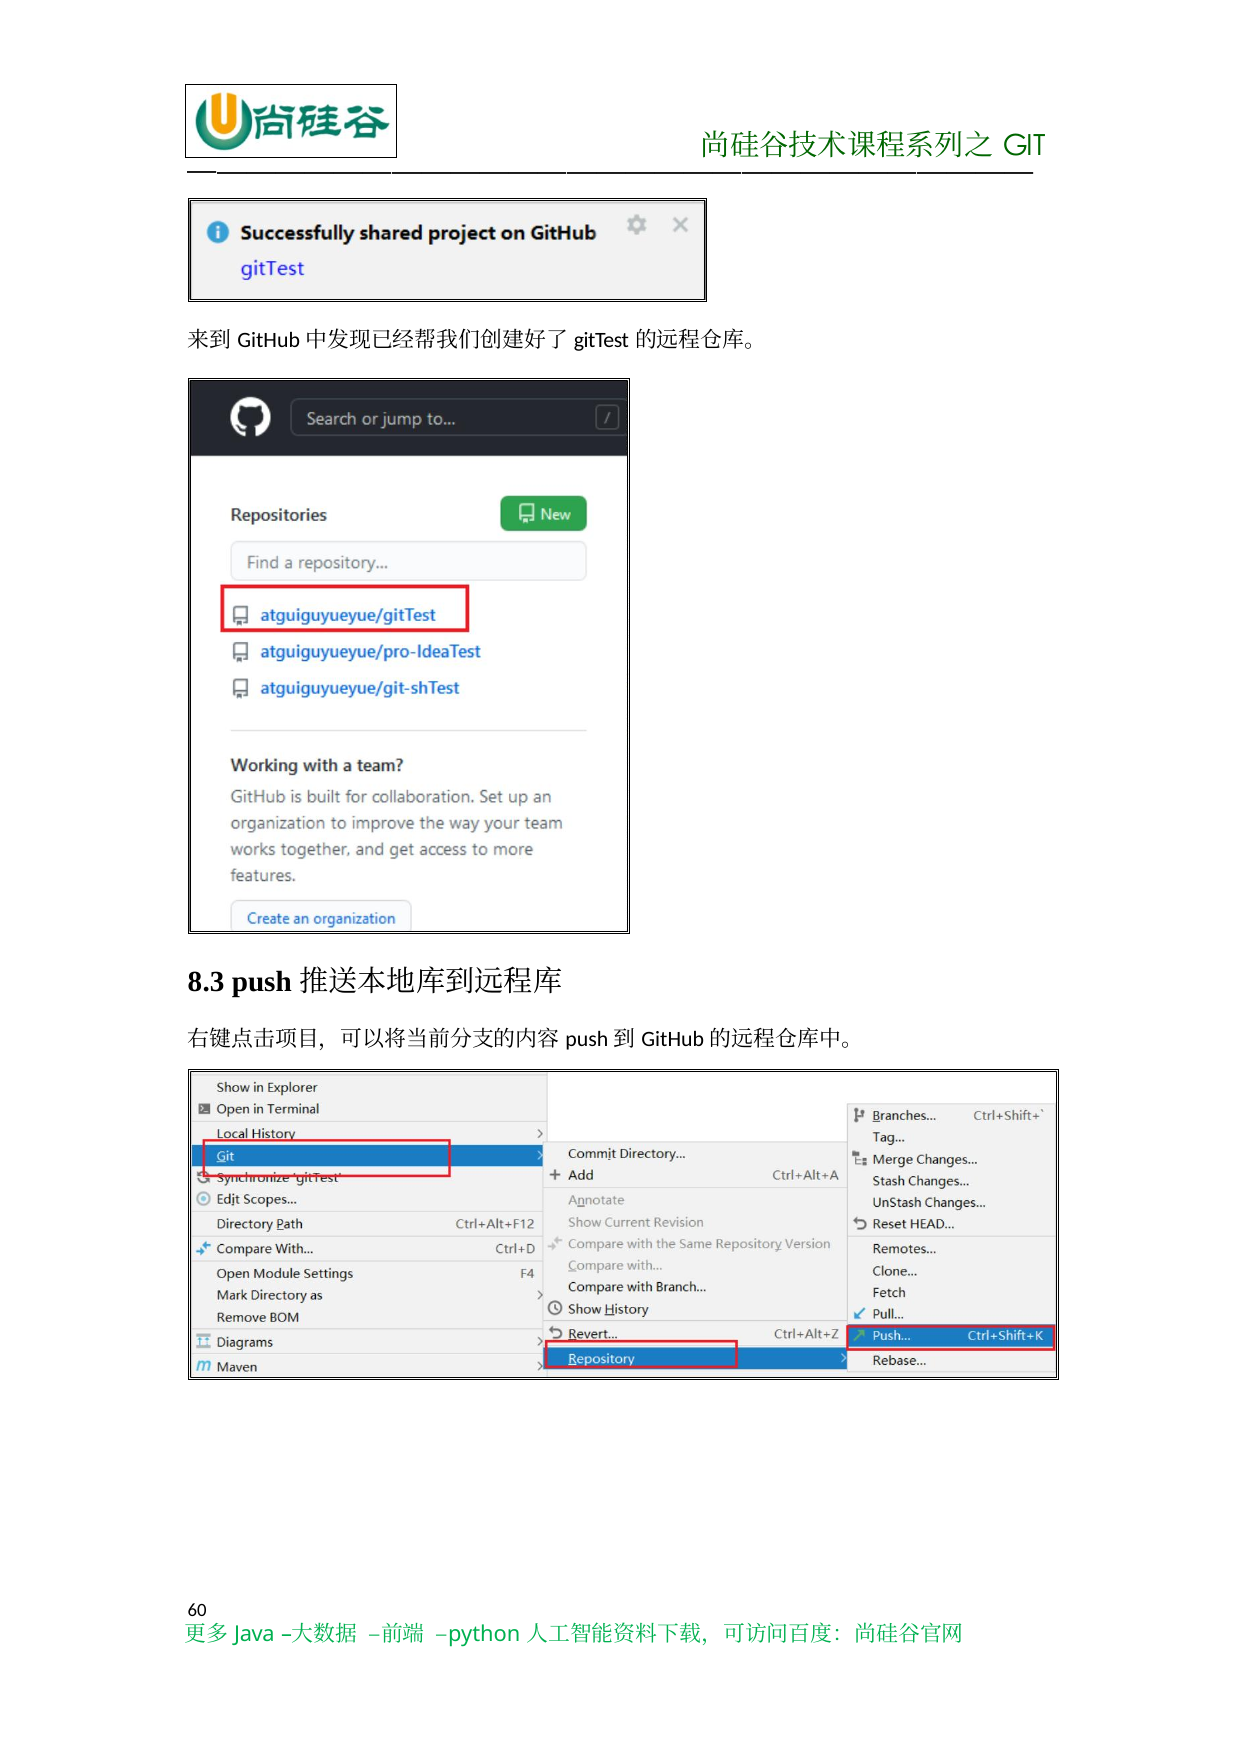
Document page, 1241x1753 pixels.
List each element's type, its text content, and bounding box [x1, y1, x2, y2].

picture [189, 1070, 1058, 1379]
text — [187, 156, 242, 187]
picture [189, 379, 629, 933]
picture [189, 199, 706, 301]
text ———————————————————————————— [242, 162, 1070, 187]
picture [186, 85, 396, 157]
text 8 [187, 966, 202, 998]
text 来到 GitHub 中发现已经帮我们创建好了 gitTest 的远程仓库。 [187, 326, 793, 353]
text 右键点击项目，可以将当前分支的内容 push 到 GitHub 的远程仓库中。 [187, 1025, 887, 1052]
text 60 [187, 1598, 231, 1620]
text .3 push 推送本地库到远程库 [202, 966, 587, 998]
text 更多 Java –大数据 –前端 –python 人工智能资料下载，可访问百度：尚硅谷官网 [184, 1620, 1007, 1647]
text 尚硅谷技术课程系列之 GIT [701, 130, 1070, 162]
